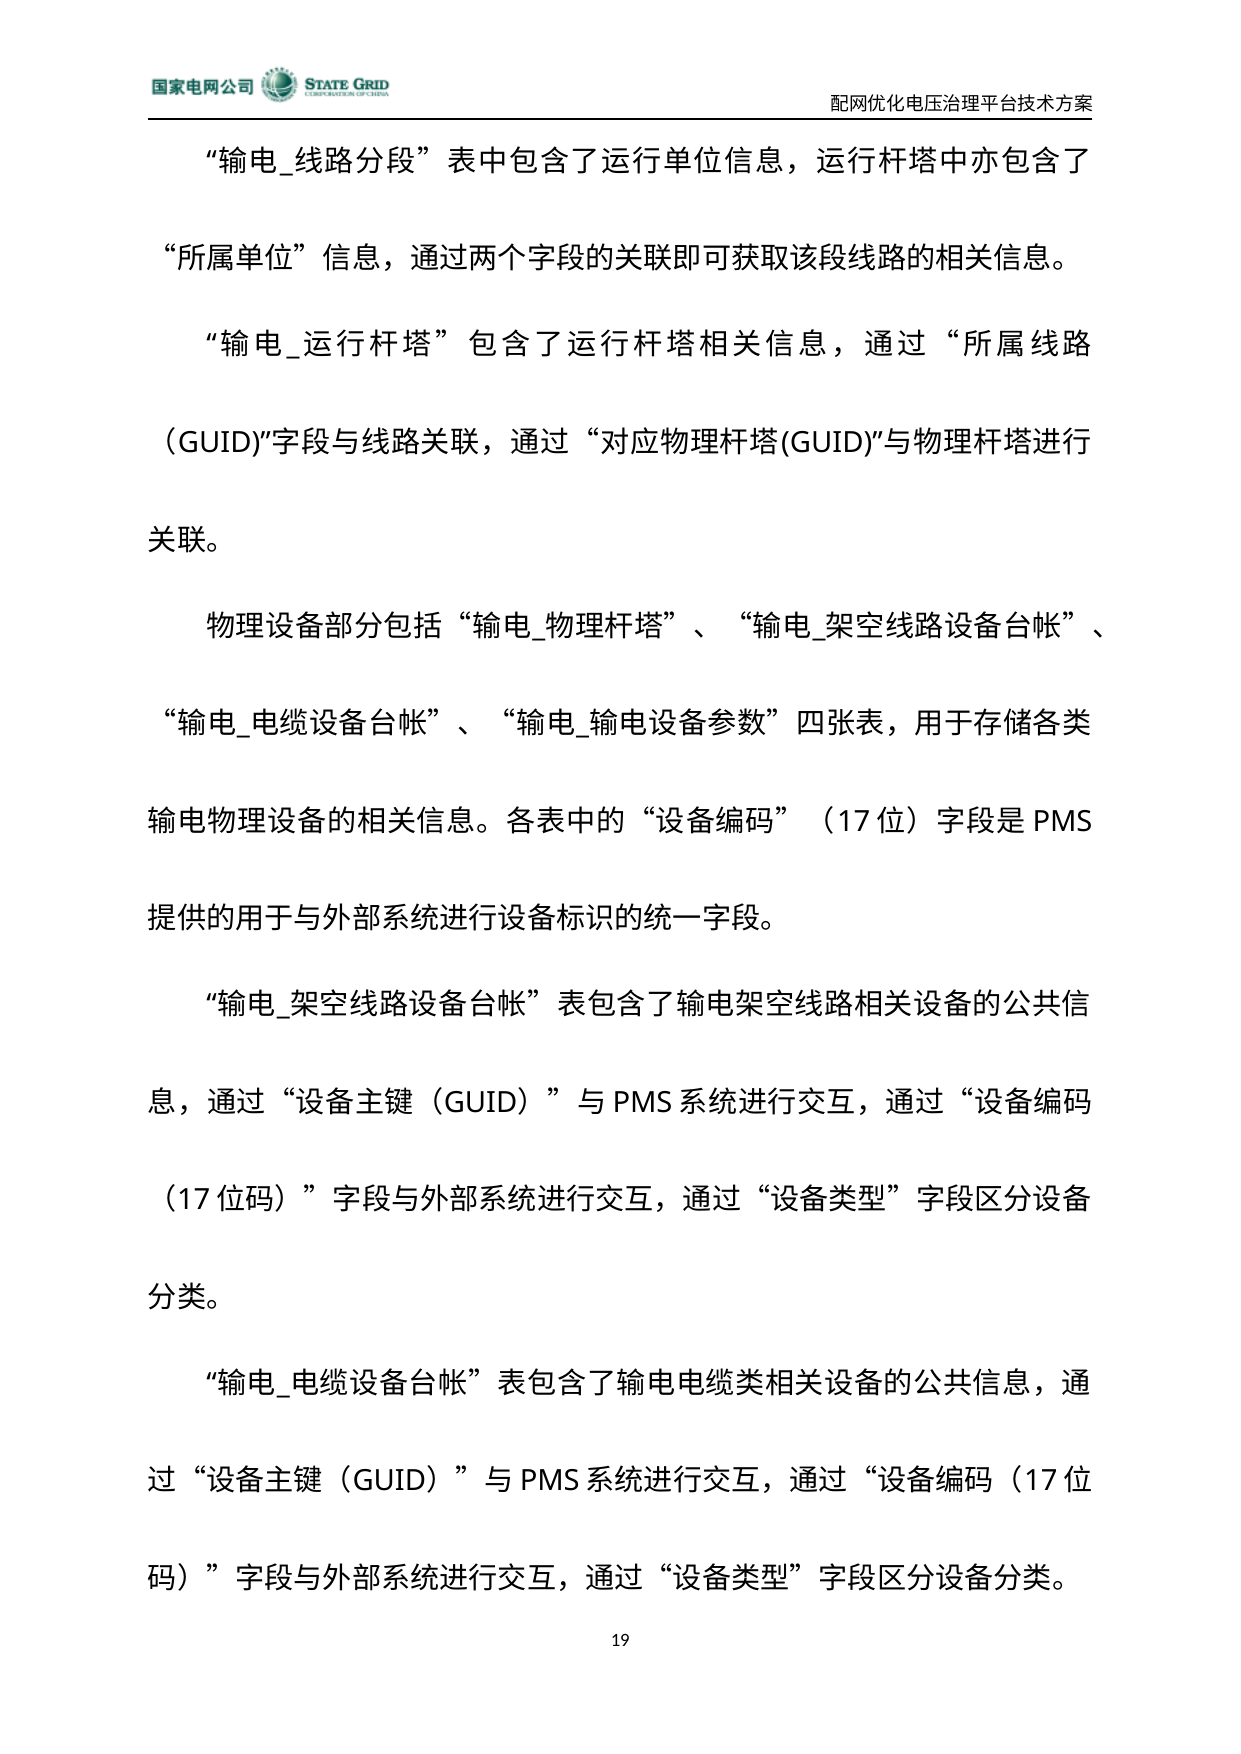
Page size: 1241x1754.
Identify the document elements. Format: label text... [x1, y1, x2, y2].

text “输电_线路分段”表中包含了运行单位信息，运行杆塔中亦包含了“所属单位”信息，通过两个字段的关联即可获取该段线路的相关信息。 [148, 126, 1092, 288]
text “输电_运行杆塔”包含了运行杆塔相关信息，通过“所属线路（GUID)”字段与线路关联，通过“对应物理杆塔(GUID)”与物理杆塔进行关联。 [148, 310, 1092, 570]
text “输电_电缆设备台帐”表包含了输电电缆类相关设备的公共信息，通过“设备主键（GUID）”与PMS系统进行交互，通过“设备编码（17位码）”字段与外部系统进行交互，通过“设备类型”字段区分设备分类。 [148, 1348, 1092, 1608]
text “输电_架空线路设备台帐”表包含了输电架空线路相关设备的公共信息，通过“设备主键（GUID）”与PMS系统进行交互，通过“设备编码（17位码）”字段与外部系统进行交互，通过“设备类型”字段区分设备分类。 [148, 969, 1092, 1327]
text 物理设备部分包括“输电_物理杆塔”、“输电_架空线路设备台帐”、“输电_电缆设备台帐”、“输电_输电设备参数”四张表，用于存储各类输电物理设备的相关信息。各表中的“设备编码”（17位）字段是PMS提供的用于与外部系统进行设备标识的统一字段。 [148, 591, 1092, 948]
